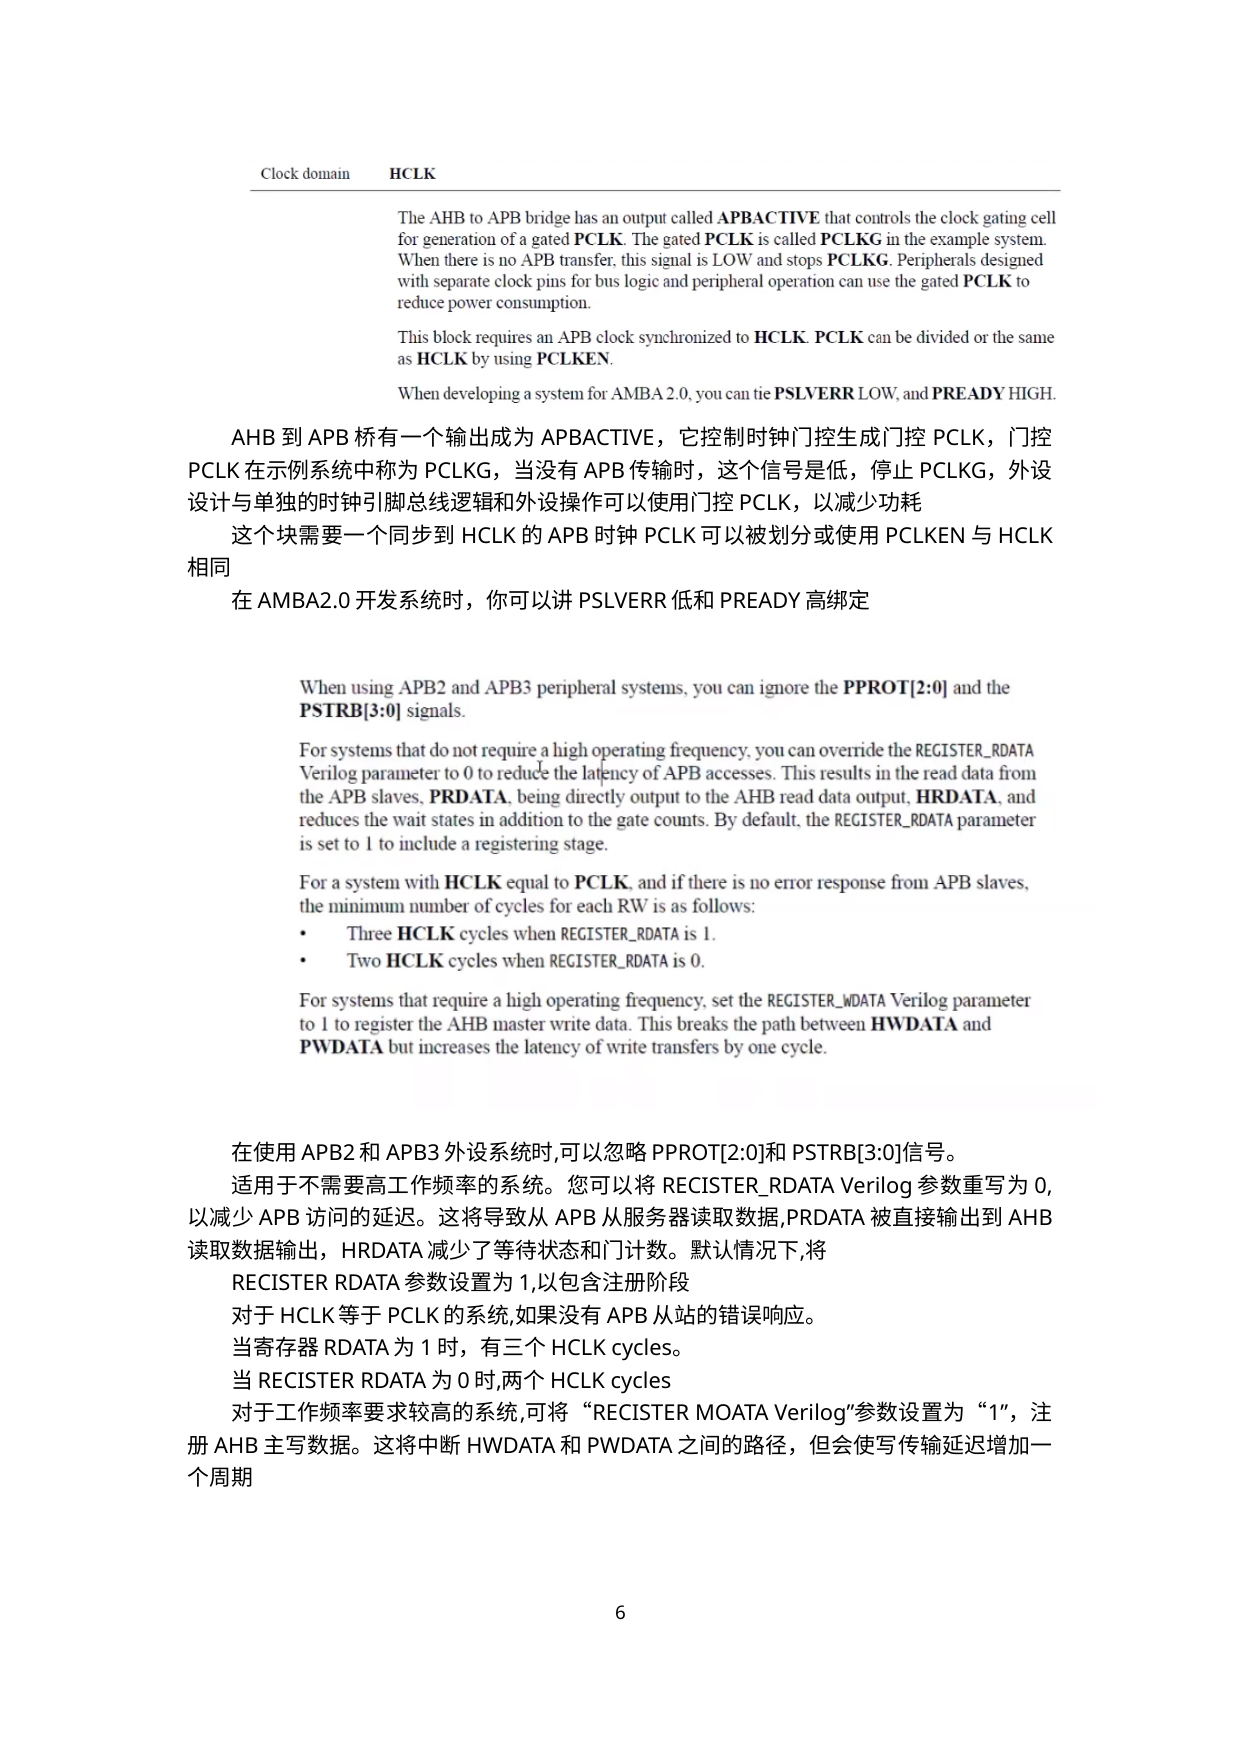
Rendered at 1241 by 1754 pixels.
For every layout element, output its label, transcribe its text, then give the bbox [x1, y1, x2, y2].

picture [231, 159, 1097, 412]
text RECISTER RDATA参数设置为1,以包含注册阶段 [187, 1265, 1053, 1297]
text 对于工作频率要求较高的系统,可将“RECISTER MOATA Verilog”参数设置为“1”，注册AHB主写数据。这将中断HWDATA和PWDATA之间的路径，但会使写传输延迟增加一个周期 [187, 1395, 1053, 1492]
picture [231, 647, 1097, 1109]
text 适用于不需要高工作频率的系统。您可以将RECISTER_RDATA Verilog参数重写为0,以减少APB访问的延迟。这将导致从APB从服务器读取数据,PRDATA被直接输出到AHB读取数据输出，HRDATA减少了等待状态和门计数。默认情况下,将 [187, 1167, 1053, 1265]
text 在使用APB2和APB3外设系统时,可以忽略PPROT[2:0]和PSTRB[3:0]信号。 [187, 1135, 1053, 1167]
text 在AMBA2.0开发系统时，你可以讲PSLVERR低和PREADY高绑定 [187, 582, 1053, 615]
text 当RECISTER RDATA为0时,两个HCLK cycles [187, 1362, 1053, 1395]
text 这个块需要一个同步到HCLK的APB时钟PCLK可以被划分或使用PCLKEN与HCLK相同 [187, 517, 1053, 582]
text 当寄存器RDATA为1时，有三个HCLK cycles。 [187, 1330, 1053, 1362]
text 对于HCLK等于PCLK的系统,如果没有APB从站的错误响应。 [187, 1297, 1053, 1330]
text AHB到APB桥有一个输出成为APBACTIVE，它控制时钟门控生成门控PCLK，门控PCLK在示例系统中称为PCLKG，当没有APB传输时，这个信号是低，停止PCLKG，外设设计与单独的时钟引脚总线逻辑和外设操作可以使用门控PCLK，以减少功耗 [187, 420, 1053, 517]
